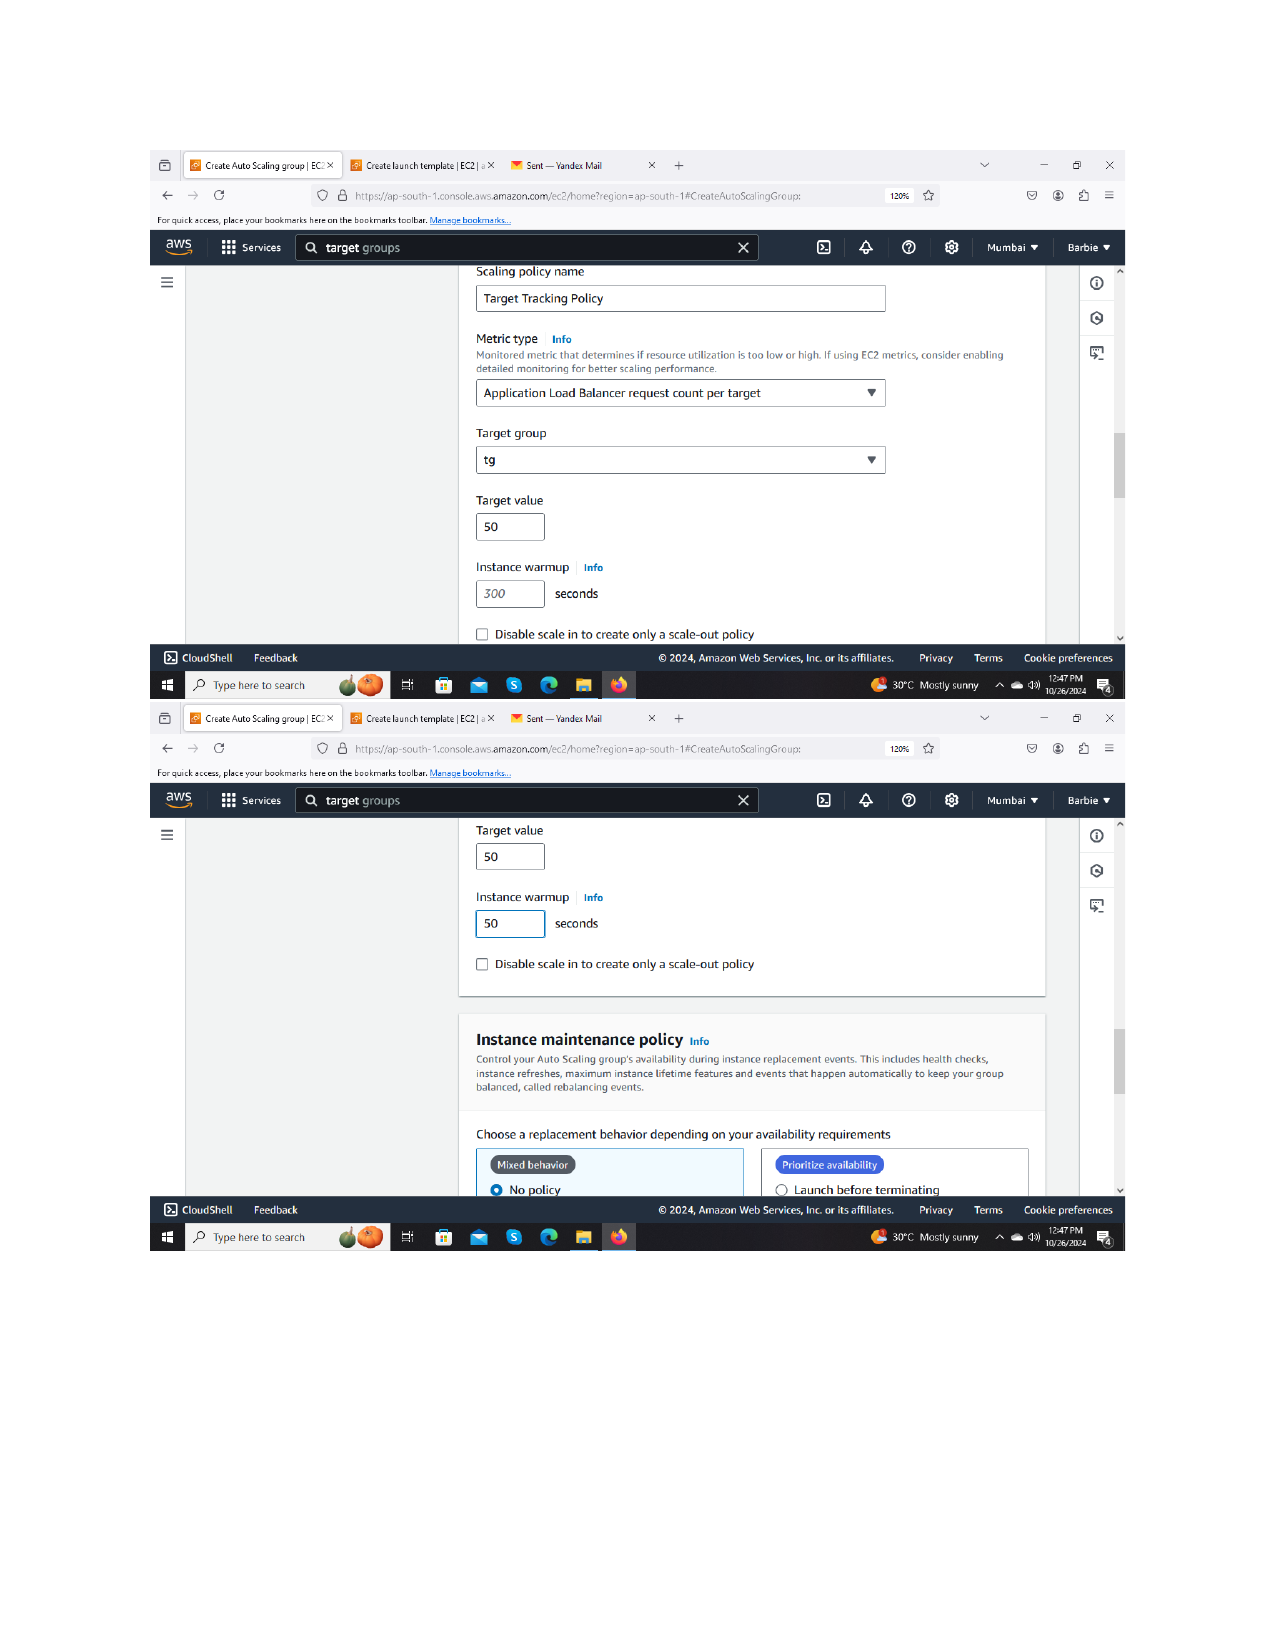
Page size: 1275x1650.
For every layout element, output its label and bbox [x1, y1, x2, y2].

picture [150, 150, 1125, 699]
picture [150, 702, 1125, 1251]
